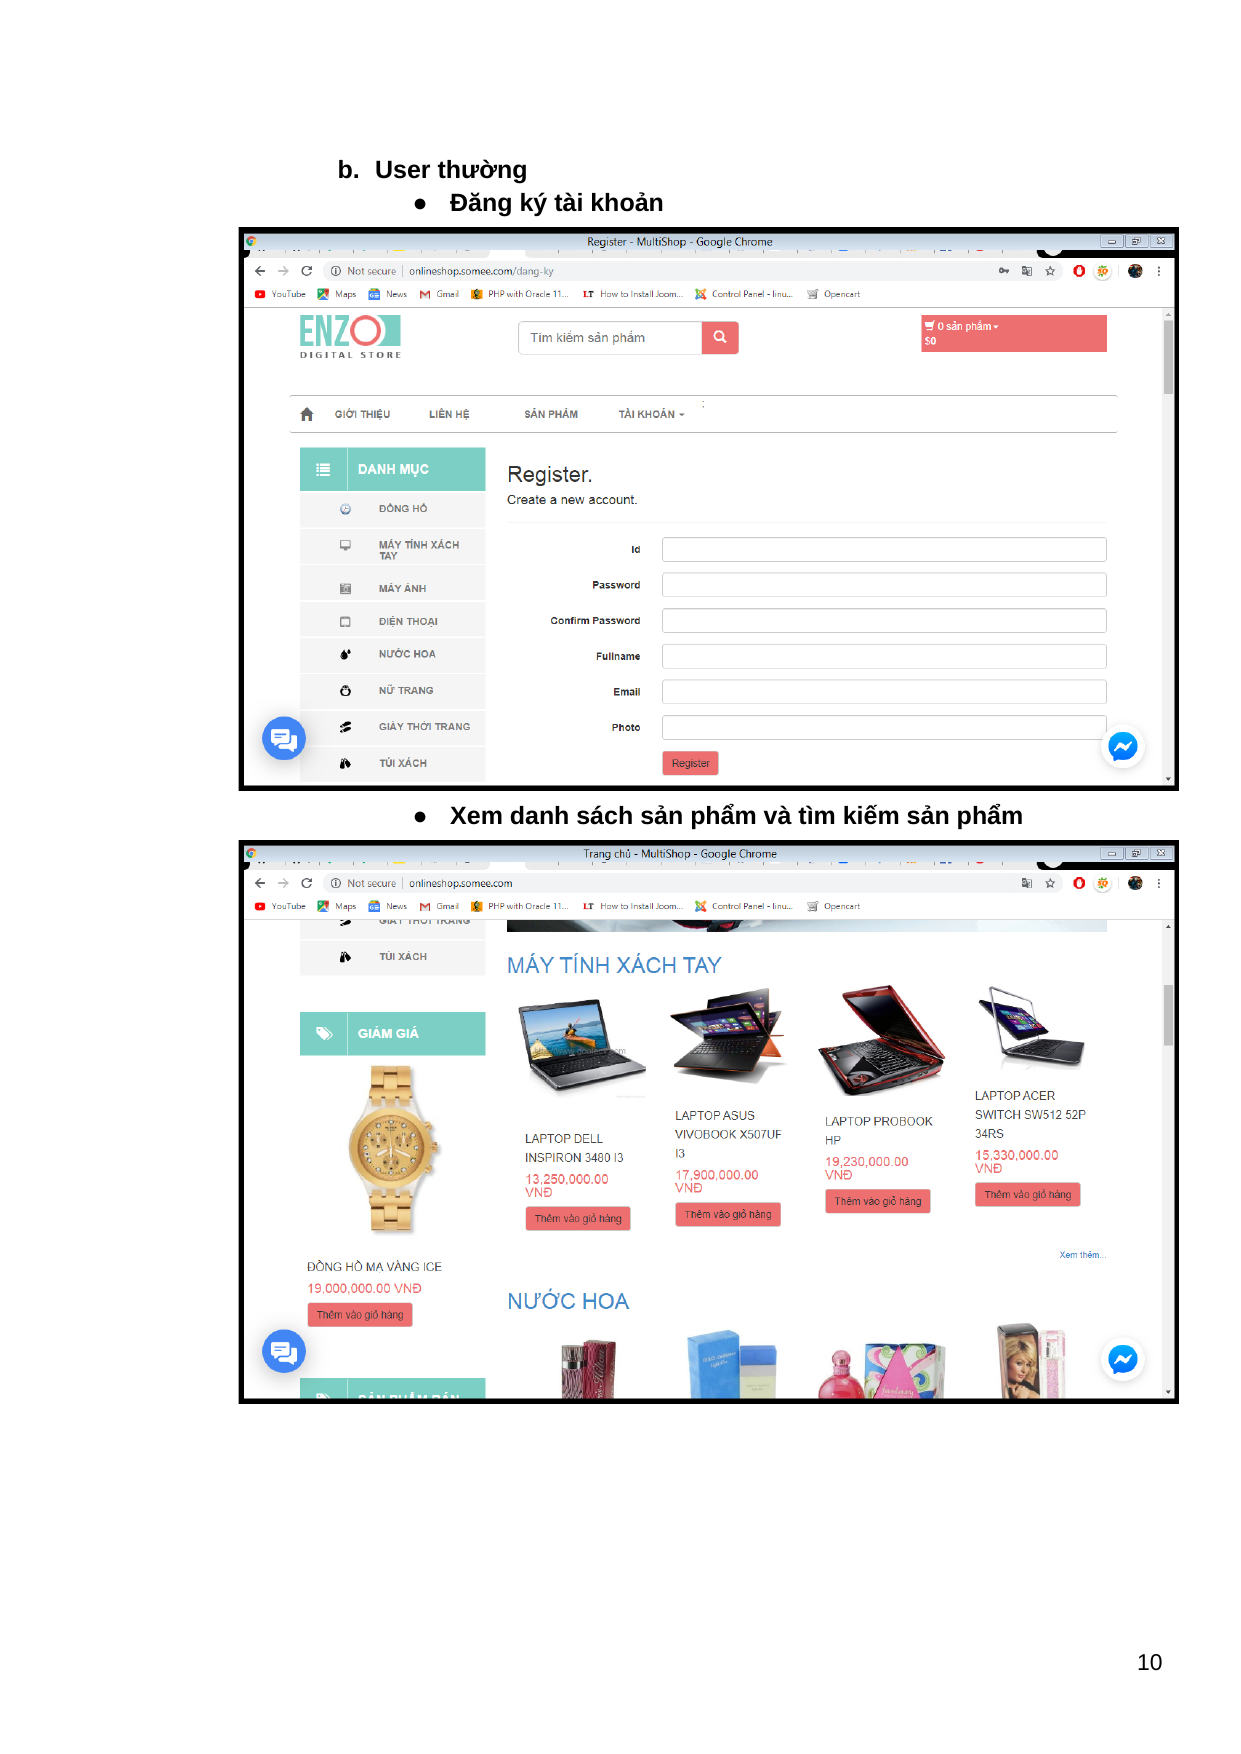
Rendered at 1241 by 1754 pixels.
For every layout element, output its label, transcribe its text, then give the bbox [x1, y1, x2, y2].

list Xem danh sách sản phẩm và tìm kiếm sản phẩm [412, 801, 1162, 829]
list Đăng ký tài khoản [412, 188, 1162, 217]
subtitle User thường [337, 155, 1162, 184]
